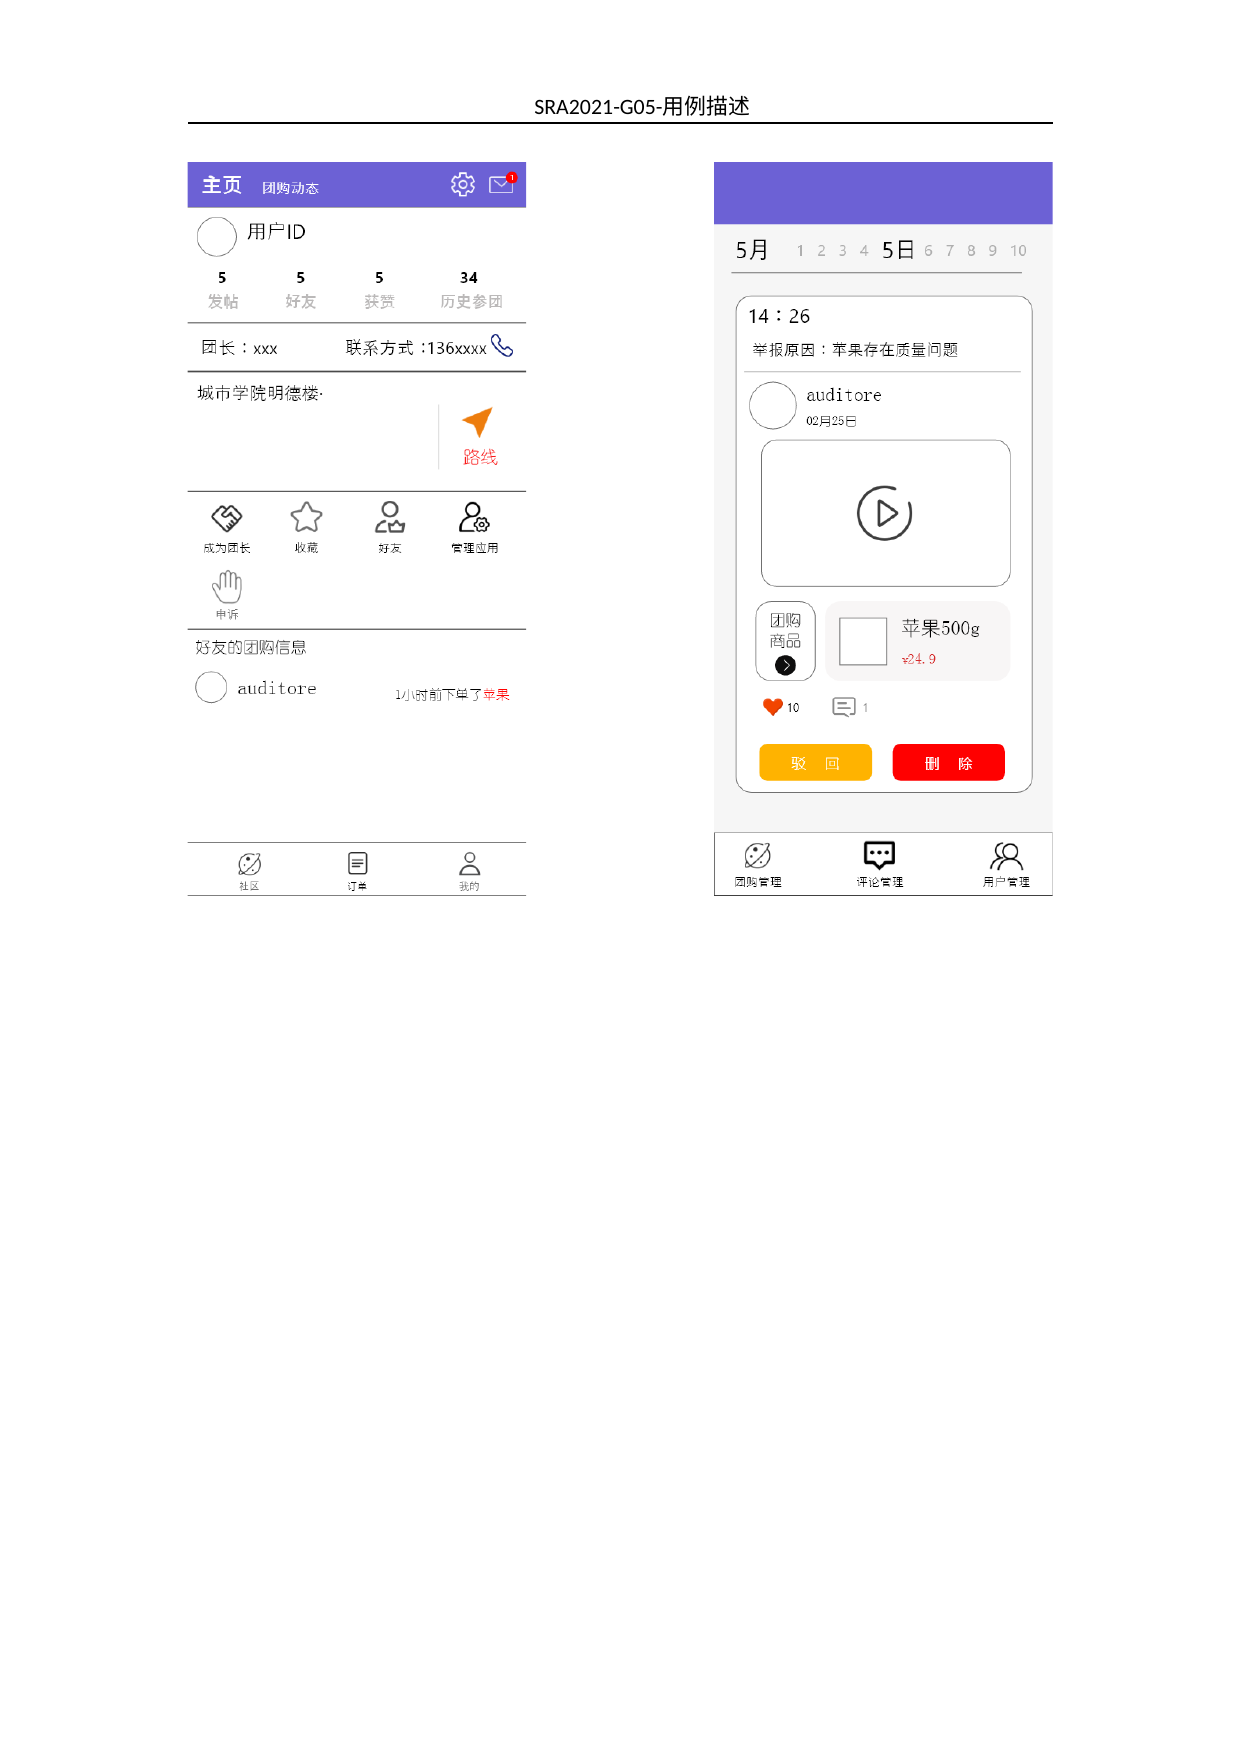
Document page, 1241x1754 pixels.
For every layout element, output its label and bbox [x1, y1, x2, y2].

picture [187, 162, 527, 896]
picture [714, 162, 1053, 896]
